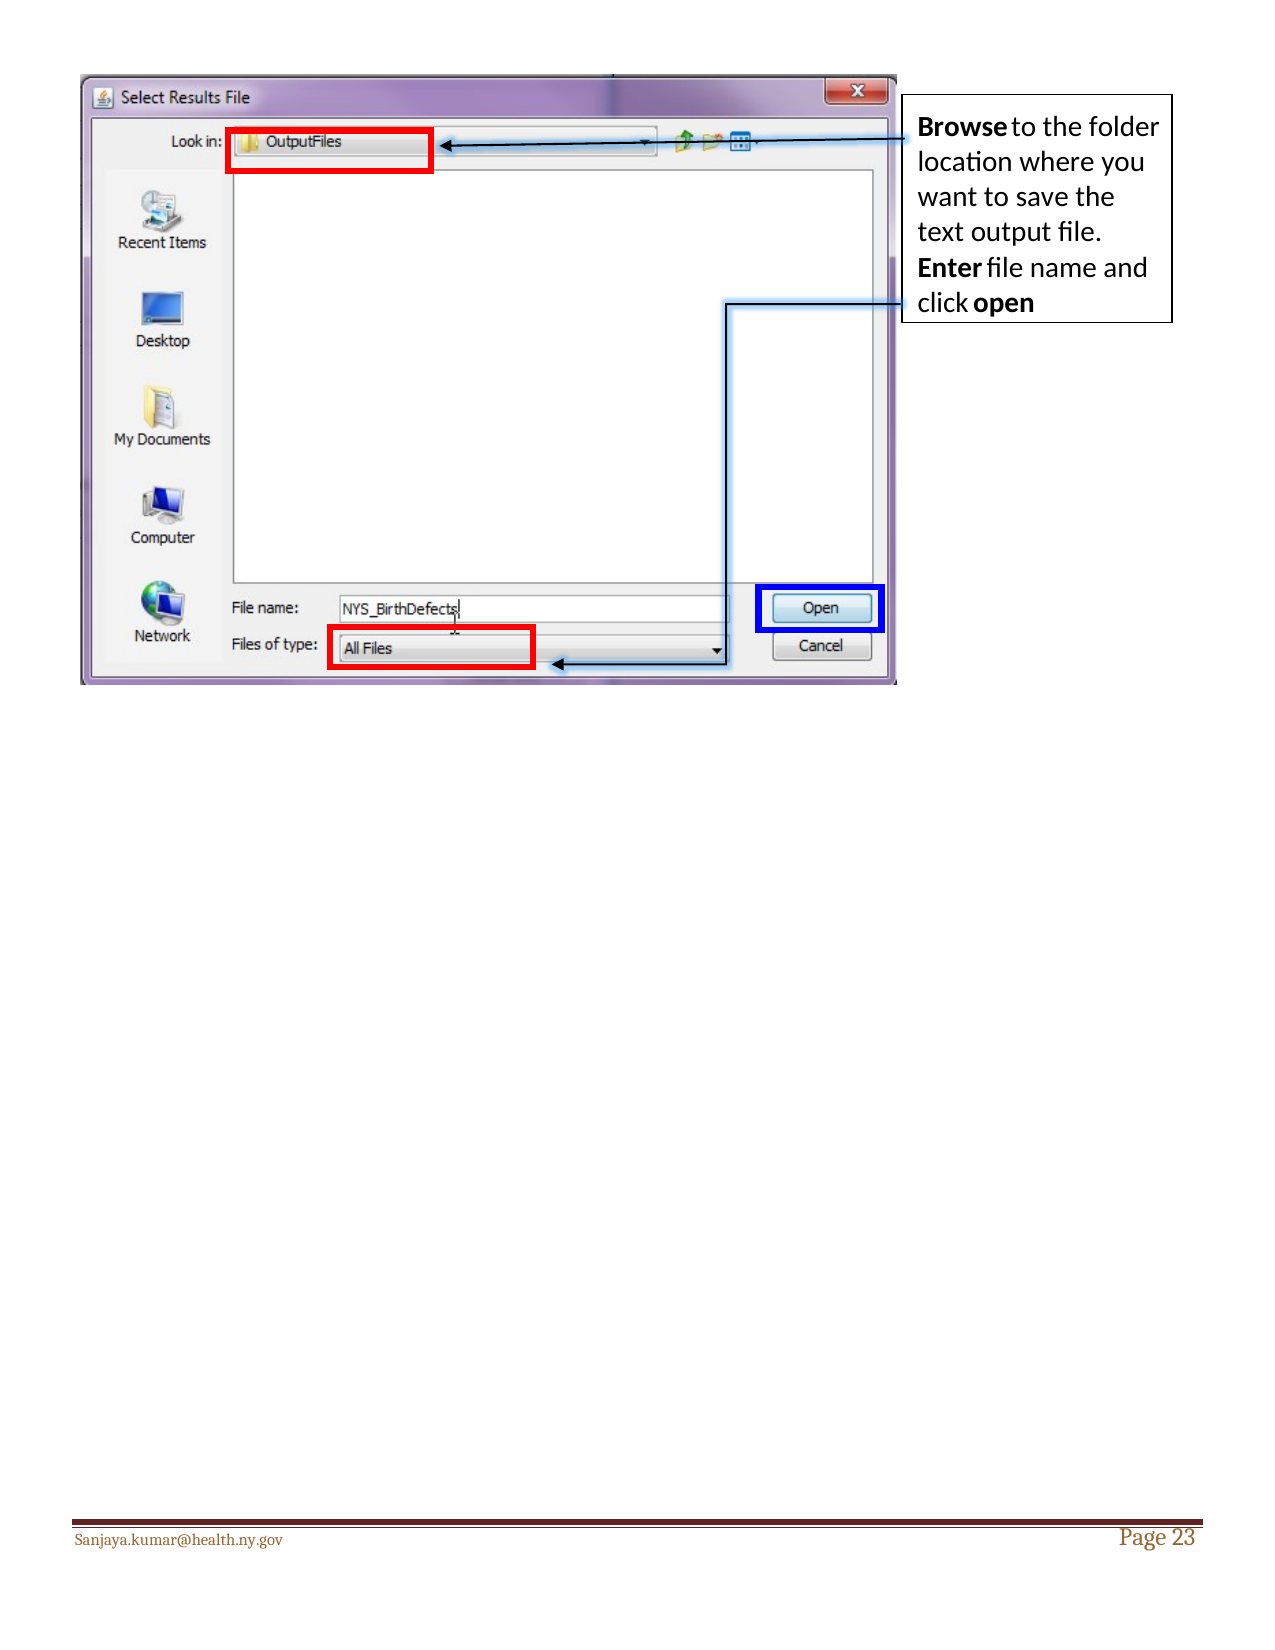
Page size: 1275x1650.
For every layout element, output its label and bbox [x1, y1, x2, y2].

picture [80, 74, 916, 688]
